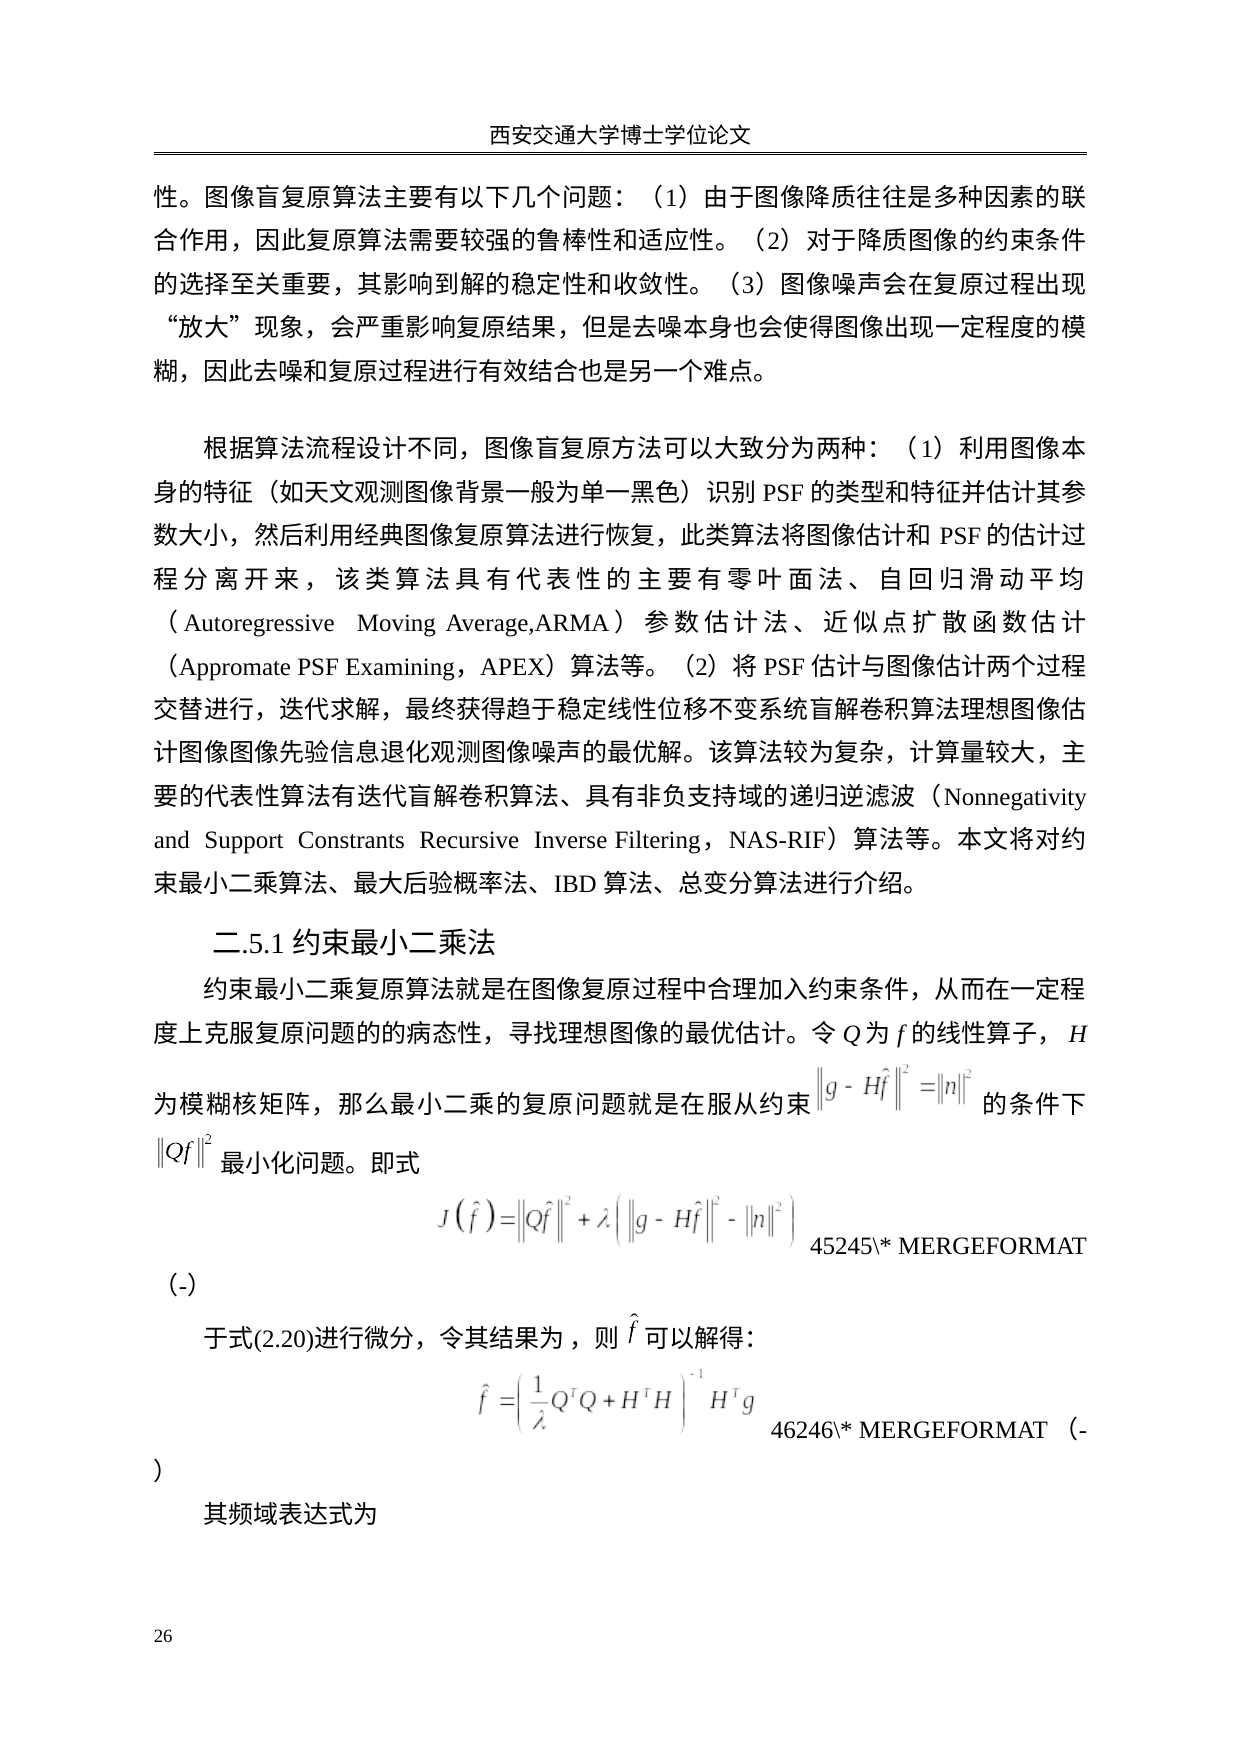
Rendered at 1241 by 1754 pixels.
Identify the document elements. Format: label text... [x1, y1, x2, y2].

text 其频域表达式为 [153, 1494, 1087, 1531]
text 根据算法流程设计不同，图像盲复原方法可以大致分为两种：（1）利用图像本身的特征（如天文观测图像背景一般为单一黑色）识别 PSF 的类型和特征并估计其参数大小，然后利用经典图像复原算法进行恢复，此类算法将图像估计和 PSF的估计过程分离开来，该类算法具有代表性的主要有零叶面法、自回归滑动平均（Autoregressive Moving Average,ARMA）参数估计法、近似点扩散函数估计（Appromate PSF Examining，APEX）算法等。（2）将 PSF 估计与图像估计两个过程交替进行，迭代求解，最终获得趋于稳定线性位移不变系统盲解卷积算法理想图像估计图像图像先验信息退化观测图像噪声的最优解。该算法较为复杂，计算量较大，主要的代表性算法有迭代盲解卷积算法、具有非负支持域的递归逆滤波（Nonnegativity and Support Constrants Recursive Inverse Filtering，NAS-RIF）算法等。本文将对约束最小二乘算法、最大后验概率法、IBD 算法、总变分算法进行介绍。 [153, 429, 1087, 899]
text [153, 177, 1087, 387]
text 于式(2.20)进行微分，令其结果为 ，则可以解得： [153, 1309, 1087, 1355]
text 约束最小二乘复原算法就是在图像复原过程中合理加入约束条件，从而在一定程度上克服复原问题的的病态性，寻找理想图像的最优估计。令Q为 f 的线性算子， H 为模糊核矩阵，那么最小二乘的复原问题就是在服从约束 的条件下 最小化问题。即式 [153, 970, 1087, 1179]
subtitle 约束最小二乘法 [153, 919, 1087, 961]
